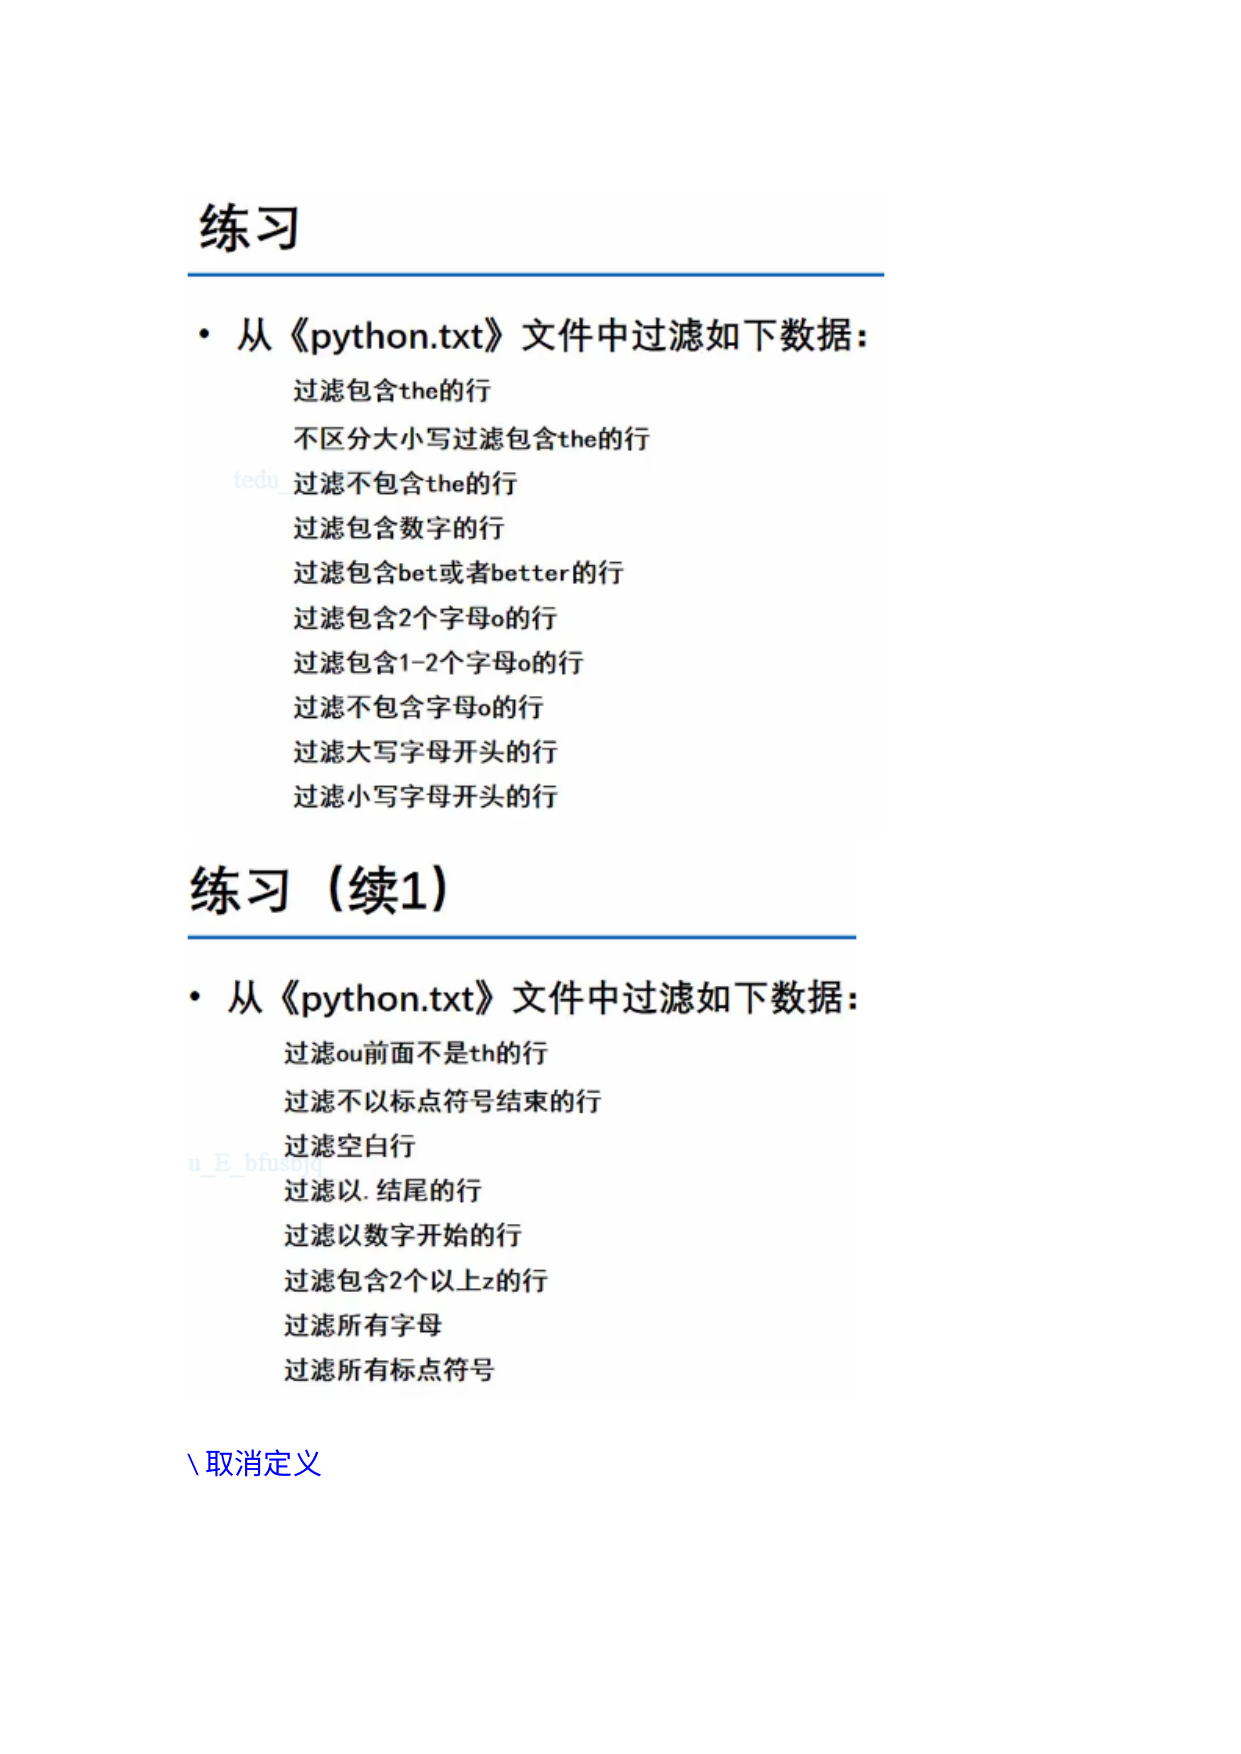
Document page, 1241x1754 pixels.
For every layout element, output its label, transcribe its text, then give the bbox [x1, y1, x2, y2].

list \ 取消定义 [187, 1429, 1053, 1494]
picture [187, 844, 857, 1400]
picture [187, 194, 885, 836]
